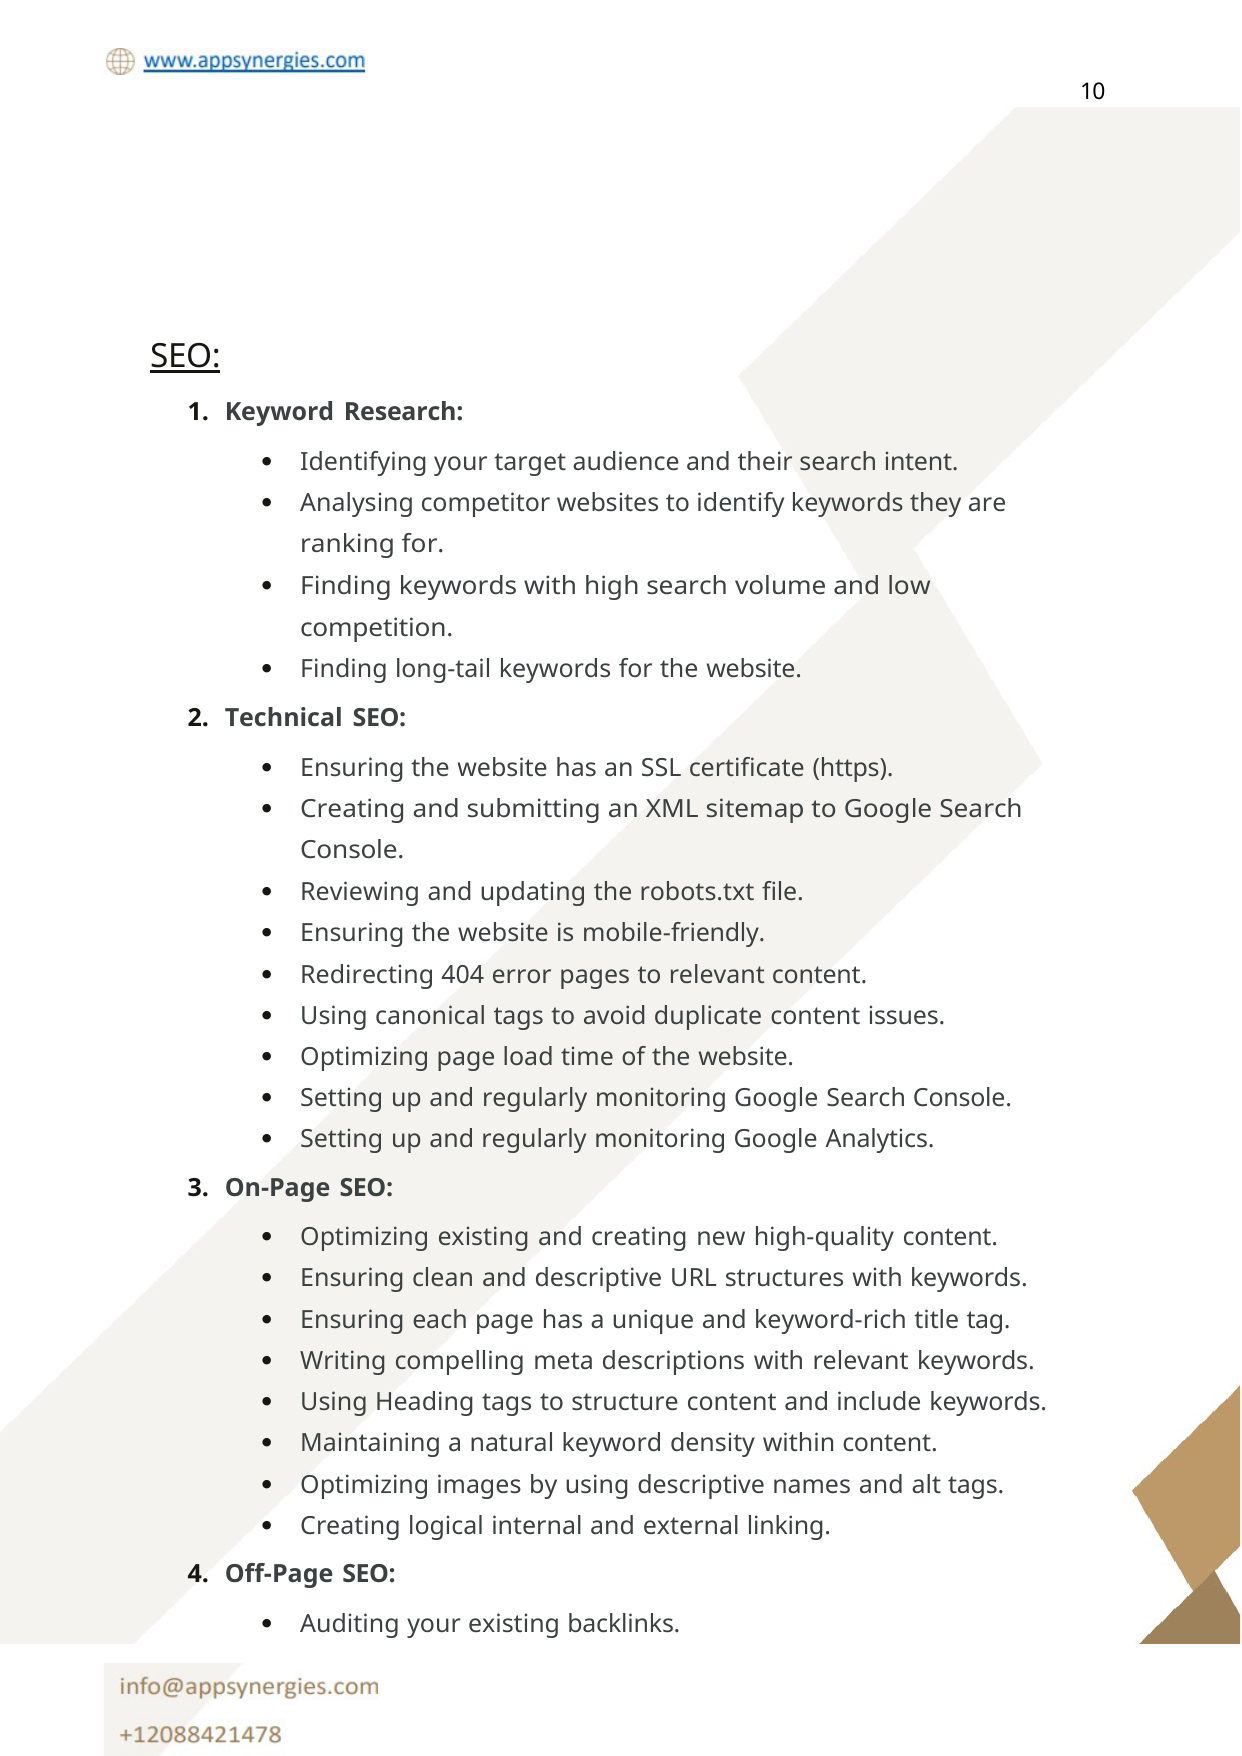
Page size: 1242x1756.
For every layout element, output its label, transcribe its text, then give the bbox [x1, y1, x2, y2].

list Optimizing existing and creating new high-quality content. [262, 1219, 1183, 1253]
list Redirecting 404 error pages to relevant content. [262, 956, 1183, 990]
list On-Page SEO: [187, 1170, 1183, 1204]
list Optimizing images by using descriptive names and alt tags. [262, 1466, 1183, 1500]
list Creating and submitting an XML sitemap to Google Search Console. [262, 791, 1060, 866]
list Optimizing page load time of the website. [262, 1039, 1183, 1073]
subtitle SEO: [150, 332, 1183, 377]
picture [0, 107, 1241, 1644]
list Writing compelling meta descriptions with relevant keywords. [262, 1342, 1183, 1377]
list Creating logical internal and external linking. [262, 1507, 1183, 1541]
picture [103, 1663, 379, 1756]
list Maintaining a natural keyword density within content. [262, 1425, 1183, 1459]
list Ensuring the website has an SSL certificate (https). [262, 749, 1183, 783]
list Finding keywords with high search volume and low competition. [262, 568, 961, 643]
list Setting up and regularly monitoring Google Search Console. [262, 1080, 1183, 1114]
list Technical SEO: [187, 700, 1183, 734]
list Auditing your existing backlinks. [262, 1605, 1183, 1639]
list Ensuring clean and descriptive URL structures with keywords. [262, 1260, 1183, 1294]
list Using Heading tags to structure content and include keywords. [262, 1384, 1183, 1418]
list Off-Page SEO: [187, 1556, 1183, 1590]
list Ensuring each page has a unique and keyword-rich title tag. [262, 1301, 1183, 1335]
list Reviewing and updating the robots.txt file. [262, 874, 1183, 908]
list Setting up and regularly monitoring Google Analytics. [262, 1121, 1183, 1155]
list Using canonical tags to avoid duplicate content issues. [262, 997, 1183, 1031]
list Keyword Research: [187, 394, 1183, 428]
list Ensuring the website is mobile-friendly. [262, 915, 1183, 949]
list Analysing competitor websites to identify keywords they are ranking for. [262, 485, 1083, 560]
list Identifying your target audience and their search intent. [262, 443, 1183, 477]
list Finding long-tail keywords for the website. [262, 651, 1183, 685]
picture [106, 48, 365, 75]
